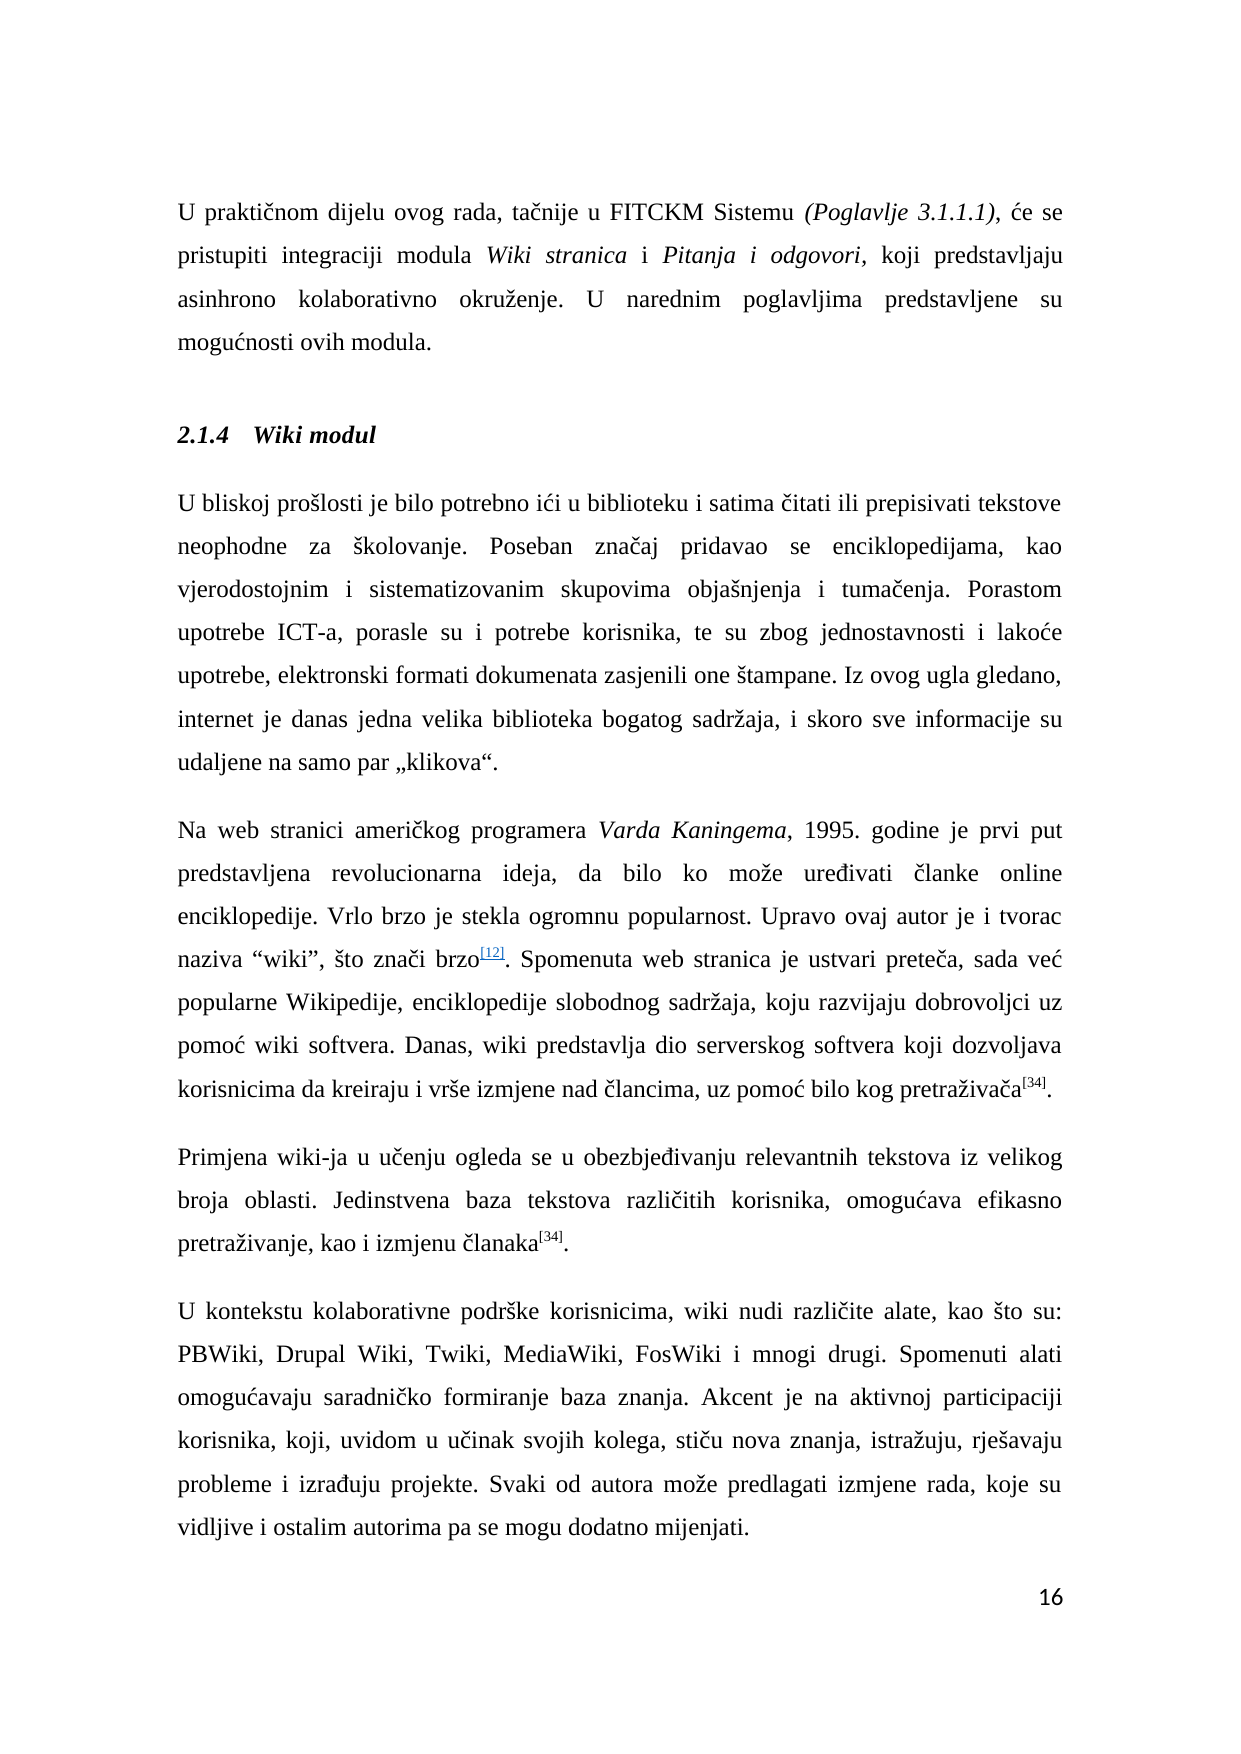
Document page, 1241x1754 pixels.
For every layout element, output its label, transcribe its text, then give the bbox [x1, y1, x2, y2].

text U kontekstu kolaborativne podrške korisnicima, wiki nudi različite alate, kao što su: PBWiki, Drupal Wiki, Twiki, MediaWiki, FosWiki i mnogi drugi. Spomenuti alati omogućavaju saradničko formiranje baza znanja. Akcent je na aktivnoj participaciji korisnika, koji, uvidom u učinak svojih kolega, stiču nova znanja, istražuju, rješavaju probleme i izrađuju projekte. Svaki od autora može predlagati izmjene rada, koje su vidljive i ostalim autorima pa se mogu dodatno mijenjati. [177, 1296, 1063, 1541]
text Primjena wiki-ja u učenju ogleda se u obezbjeđivanju relevantnih tekstova iz velikog broja oblasti. Jedinstvena baza tekstova različitih korisnika, omogućava efikasno pretraživanje, kao i izmjenu članaka[34]. [177, 1142, 1063, 1257]
text U bliskoj prošlosti je bilo potrebno ići u biblioteku i satima čitati ili prepisivati tekstove neophodne za školovanje. Poseban značaj pridavao se enciklopedijama, kao vjerodostojnim i sistematizovanim skupovima objašnjenja i tumačenja. Porastom upotrebe ICT-a, porasle su i potrebe korisnika, te su zbog jednostavnosti i lakoće upotrebe, elektronski formati dokumenata zasjenili one štampane. Iz ovog ugla gledano, internet je danas jedna velika biblioteka bogatog sadržaja, i skoro sve informacije su udaljene na samo par „klikova“. [177, 488, 1063, 776]
text Na web stranici američkog programera Varda Kaningema, 1995. godine je prvi put predstavljena revolucionarna ideja, da bilo ko može uređivati članke online enciklopedije. Vrlo brzo je stekla ogromnu popularnost. Upravo ovaj autor je i tvorac naziva “wiki”, što znači brzo[12]. Spomenuta web stranica je ustvari preteča, sada već popularne Wikipedije, enciklopedije slobodnog sadržaja, koju razvijaju dobrovoljci uz pomoć wiki softvera. Danas, wiki predstavlja dio serverskog softvera koji dozvoljava korisnicima da kreiraju i vrše izmjene nad člancima, uz pomoć bilo kog pretraživača[34]. [177, 815, 1063, 1102]
text U praktičnom dijelu ovog rada, tačnije u FITCKM Sistemu (Poglavlje 3.1.1.1), će se pristupiti integraciji modula Wiki stranica i Pitanja i odgovori, koji predstavljaju asinhrono kolaborativno okruženje. U narednim poglavljima predstavljene su mogućnosti ovih modula. [177, 197, 1063, 356]
subtitle Wiki modul [177, 420, 1063, 449]
